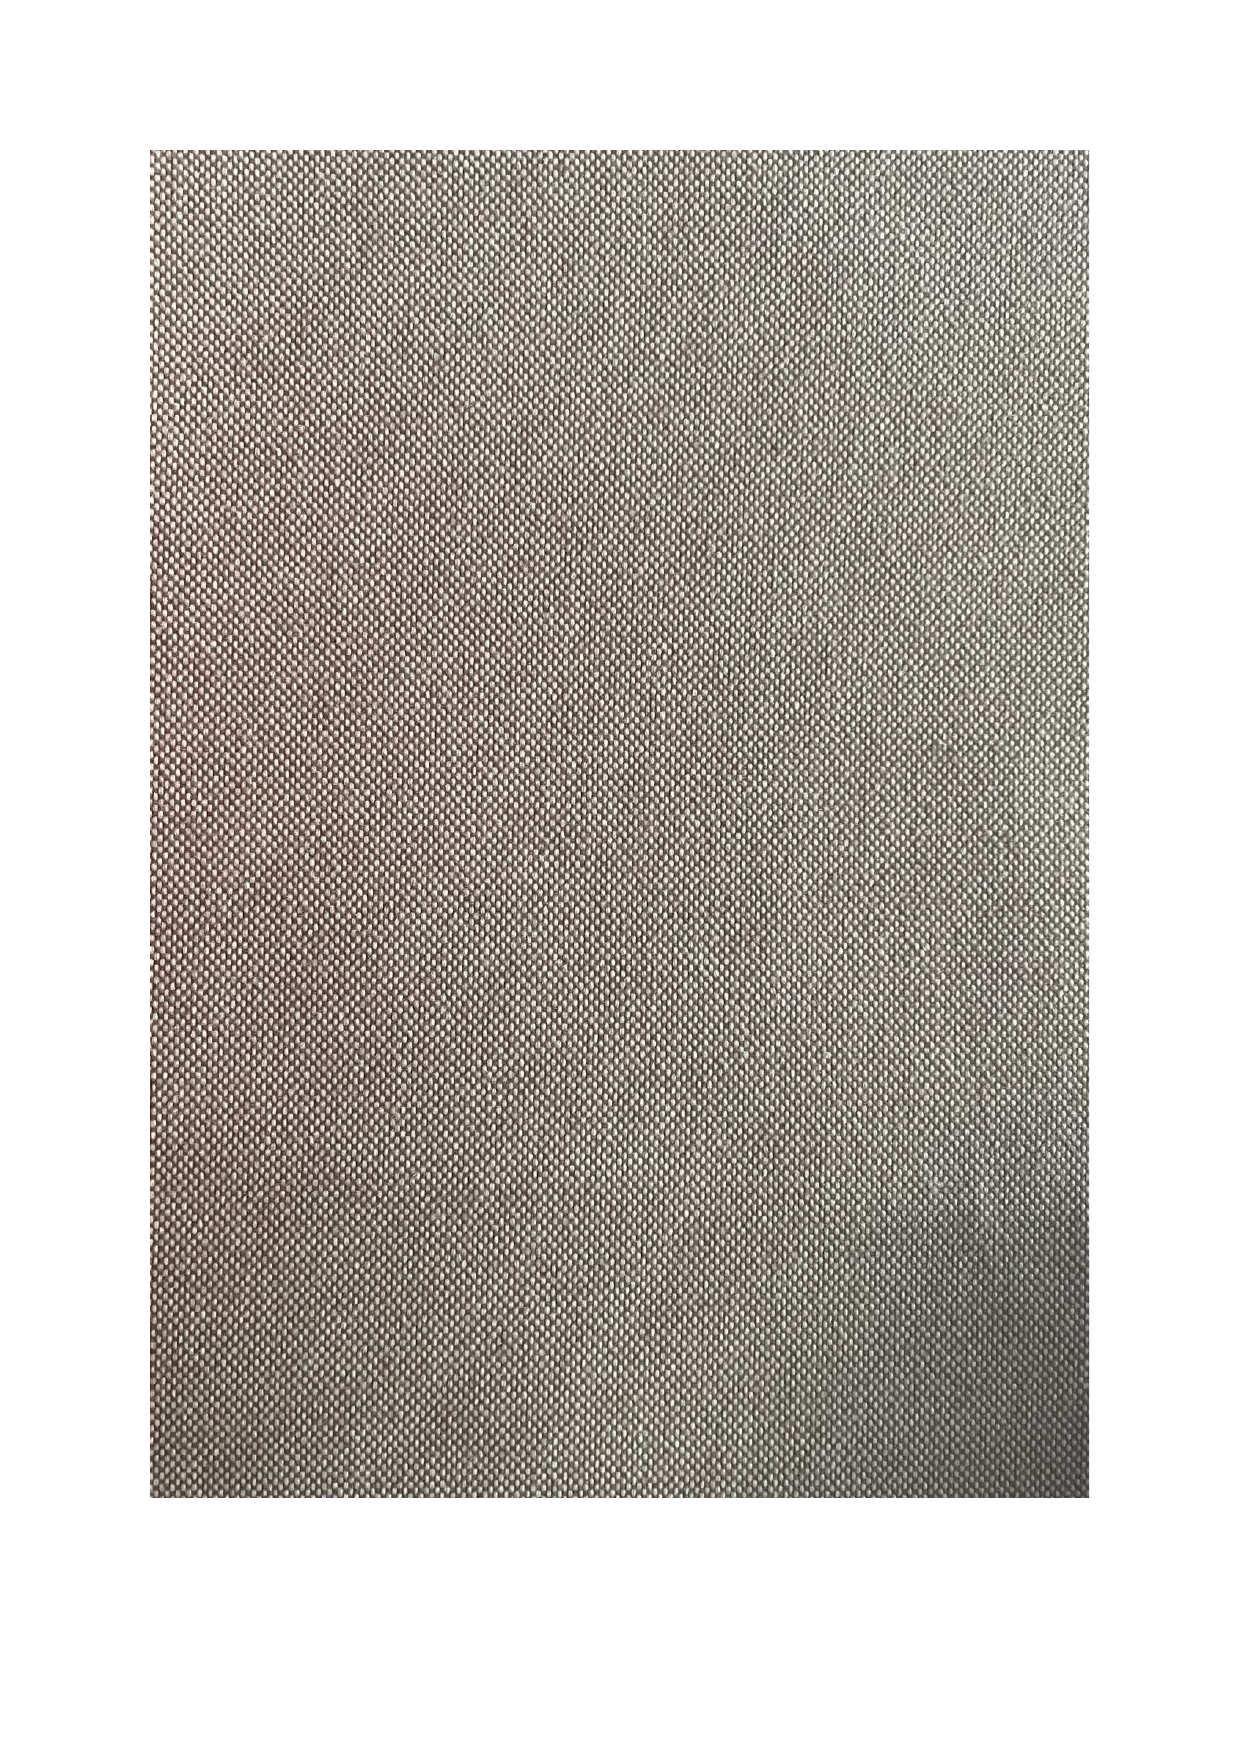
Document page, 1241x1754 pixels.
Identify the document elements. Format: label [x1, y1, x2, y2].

picture [150, 150, 1090, 1498]
